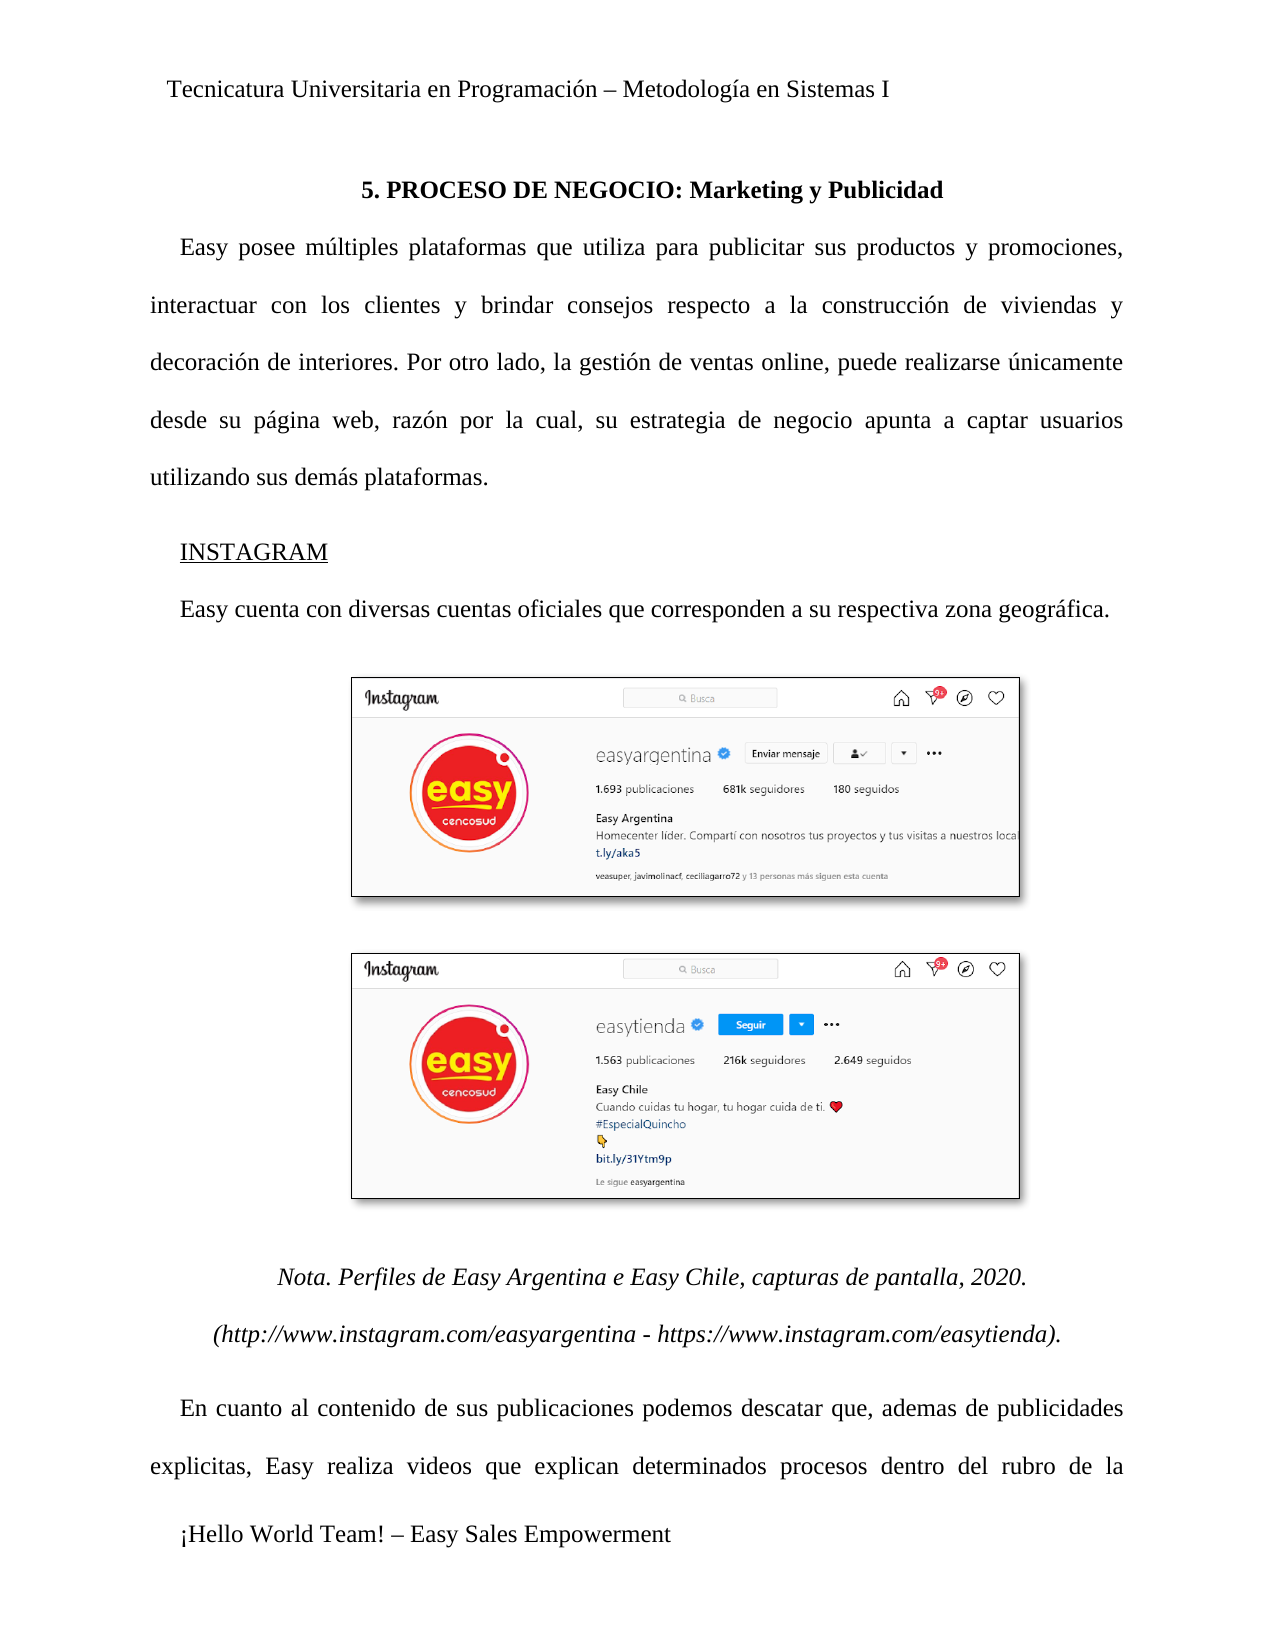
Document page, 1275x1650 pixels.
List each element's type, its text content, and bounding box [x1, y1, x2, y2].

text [150, 1393, 1125, 1479]
text Nota. Perfiles de Easy Argentina e Easy Chile, capturas de pantalla, 2020. (http://www.instagram.com/easyargentina - https://www.instagram.com/easytienda). [150, 1262, 1125, 1348]
subtitle INSTAGRAM [150, 537, 1125, 565]
text Easy posee múltiples plataformas que utiliza para publicitar sus productos y promociones, interactuar con los clientes y brindar consejos respecto a la construcción de viviendas y decoración de interiores. Por otro lado, la gestión de ventas online, puede realizarse únicamente desde su página web, razón por la cual, su estrategia de negocio apunta a captar usuarios utilizando sus demás plataformas. [150, 232, 1125, 491]
picture [352, 954, 1019, 1198]
picture [352, 678, 1019, 896]
subtitle 5. PROCESO DE NEGOCIO: Marketing y Publicidad [150, 175, 1125, 204]
text Easy cuenta con diversas cuentas oficiales que corresponden a su respectiva zona geográfica. [150, 594, 1125, 623]
